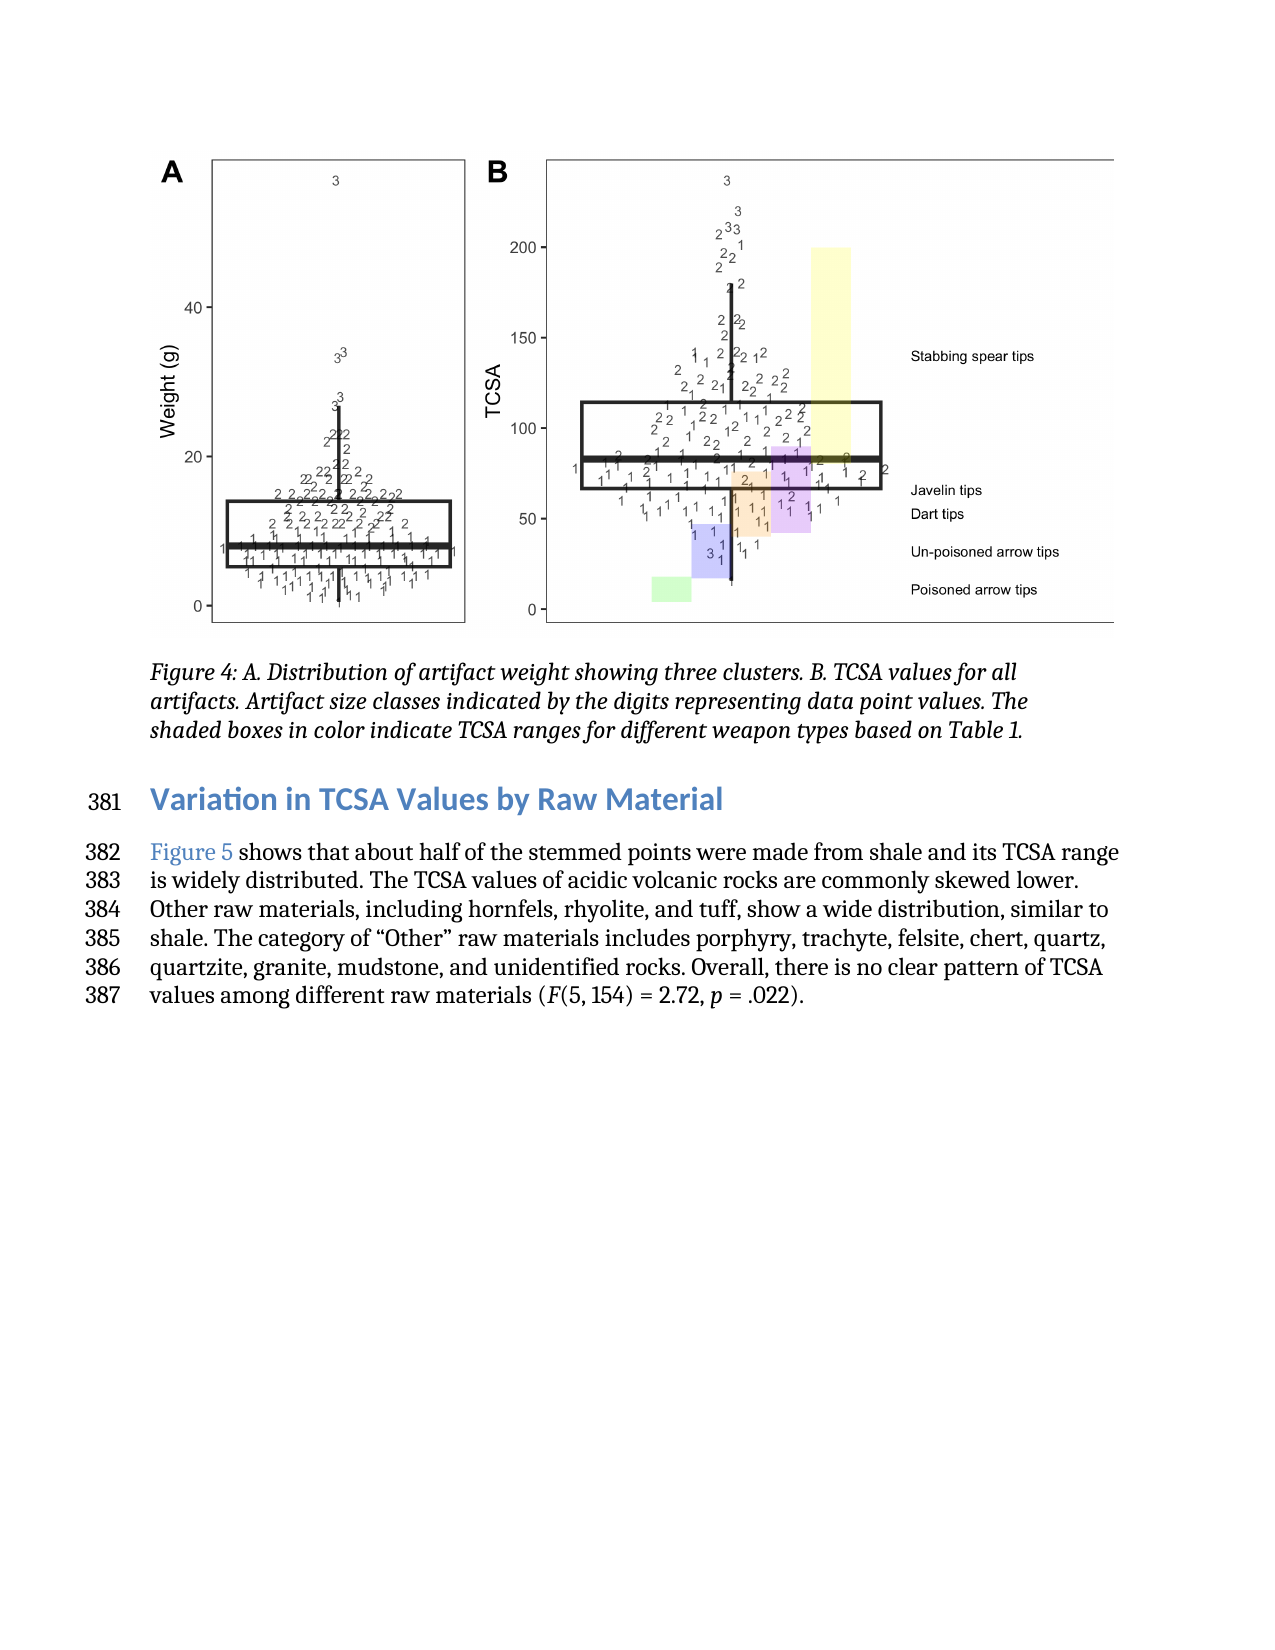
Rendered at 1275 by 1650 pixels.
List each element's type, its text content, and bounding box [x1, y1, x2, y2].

subtitle Variation in TCSA Values by Raw Material [150, 778, 1125, 819]
picture [150, 150, 1114, 638]
text Figure 5 shows that about half of the stemmed points were made from shale and its TCSA range is widely distributed. The TCSA values of acidic volcanic rocks are commonly skewed lower. Other raw materials, including hornfels, rhyolite, and tuff, show a wide distribution, similar to shale. The category of “Other” raw materials includes porphyry, trachyte, felsite, chert, quartz, quartzite, granite, mudstone, and unidentified rocks. Overall, there is no clear pattern of TCSA values among different raw materials (F(5, 154) = 2.72, p = .022). [150, 837, 1125, 1010]
table_header Figure 4: A. Distribution of artifact weight showing three clusters. B. TCSA values for all artifacts. Artifact size classes indicated by the digits representing data point values. The shaded boxes in color indicate TCSA ranges for different weapon types based on Table 1. [139, 150, 1114, 757]
